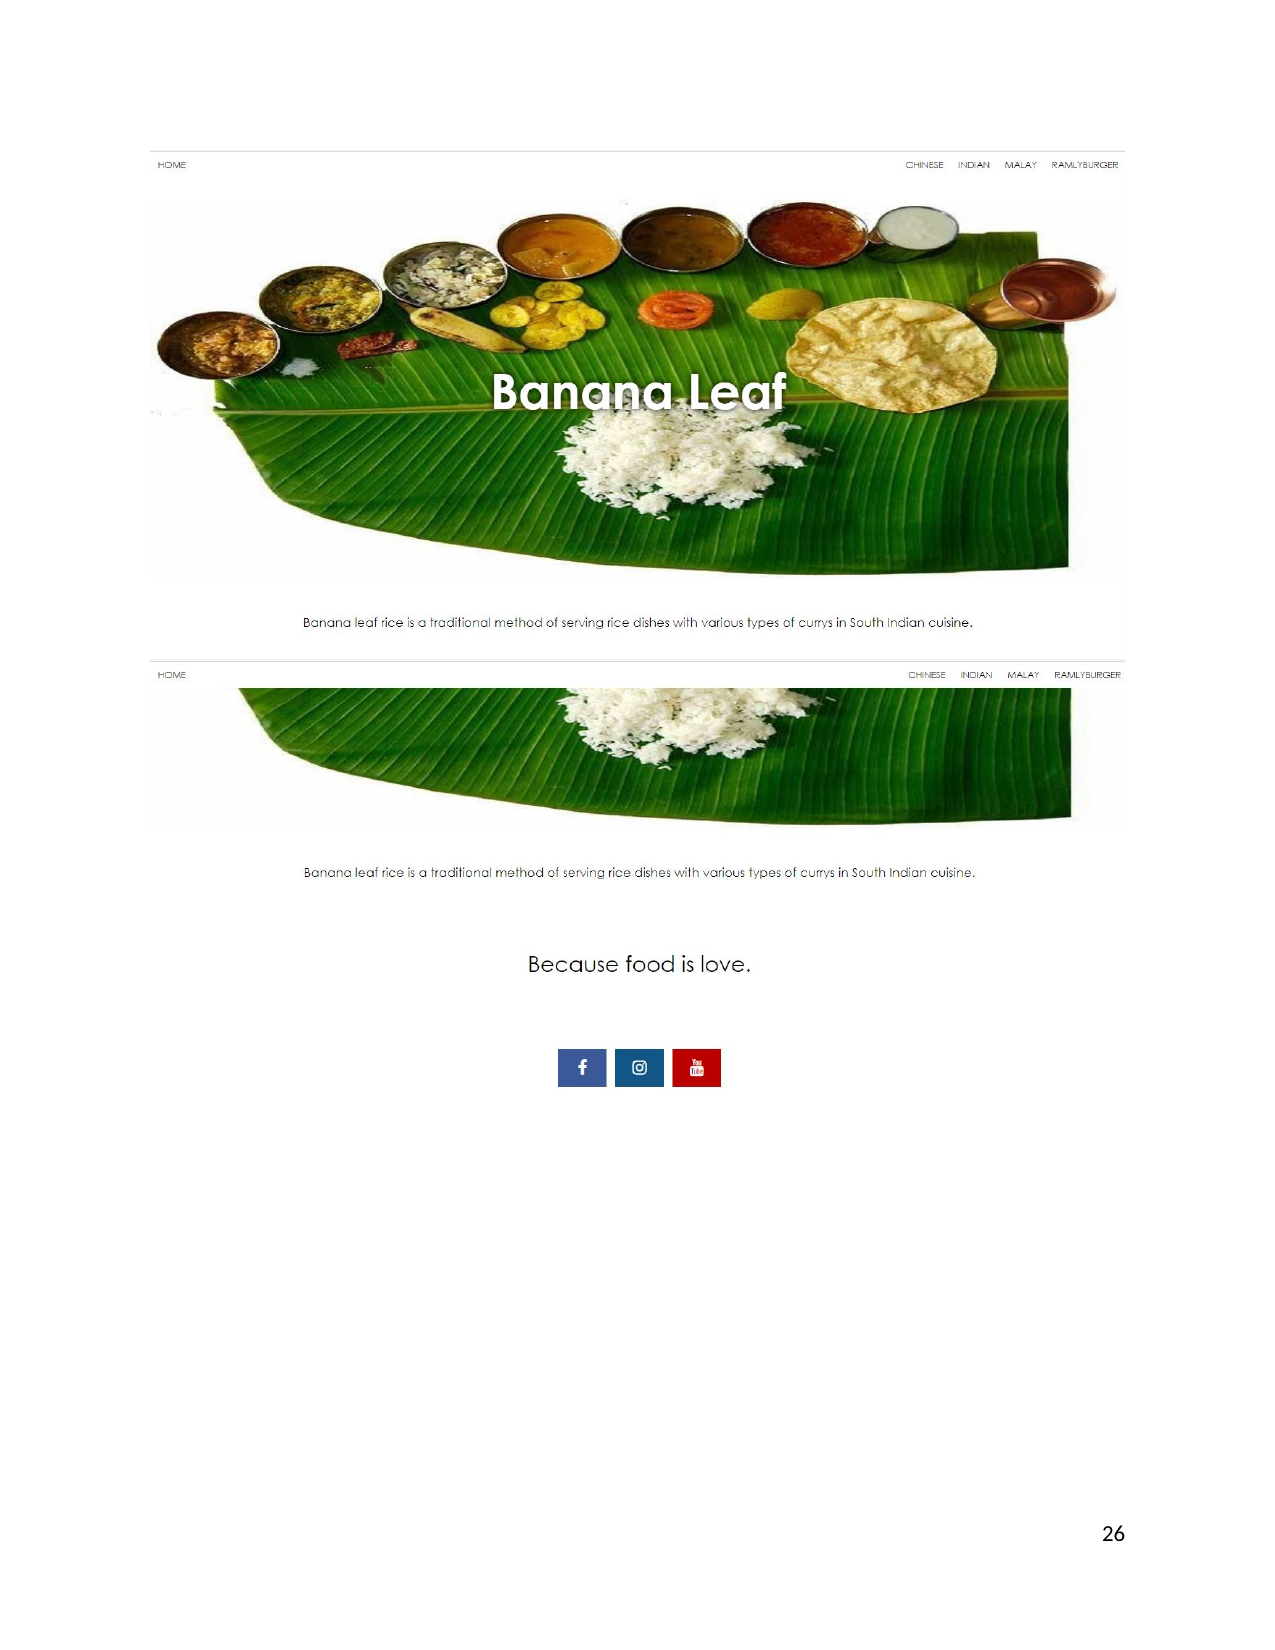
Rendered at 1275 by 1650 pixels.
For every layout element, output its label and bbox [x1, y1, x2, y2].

picture [150, 659, 1125, 1169]
picture [150, 150, 1125, 657]
